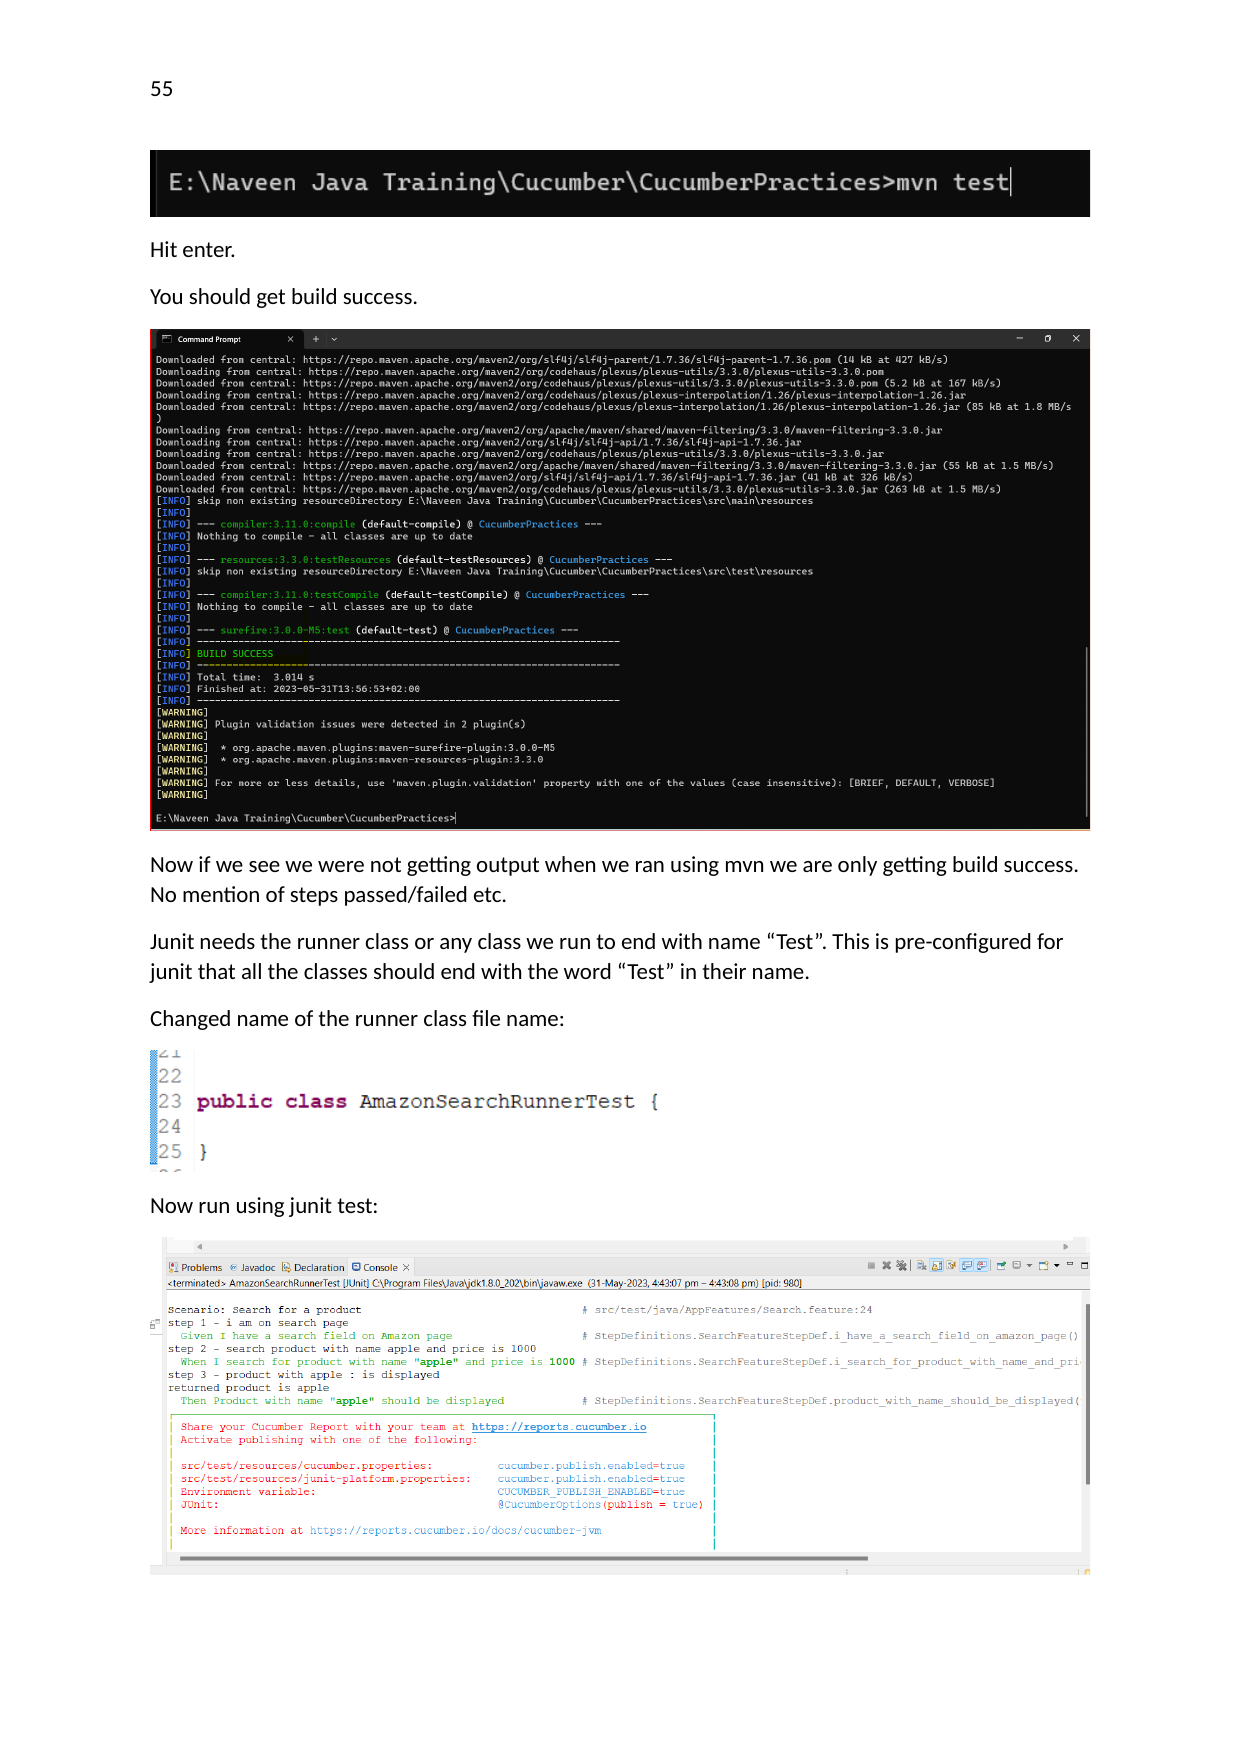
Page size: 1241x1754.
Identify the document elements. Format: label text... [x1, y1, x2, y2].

text Hit enter. [150, 235, 1090, 263]
text Now if we see we were not getting output when we ran using mvn we are only getting build success. No mention of steps passed/failed etc. [150, 850, 1090, 908]
picture [150, 1050, 702, 1172]
text Changed name of the runner class file name: [150, 1004, 1090, 1032]
text Junit needs the runner class or any class we run to end with name “Test”. This is pre-configured for junit that all the classes should end with the word “Test” in their name. [150, 927, 1090, 985]
picture [150, 329, 1091, 831]
picture [150, 150, 1091, 217]
text You should get build success. [150, 282, 1090, 310]
picture [150, 1237, 1091, 1575]
text Now run using junit test: [150, 1191, 1090, 1219]
